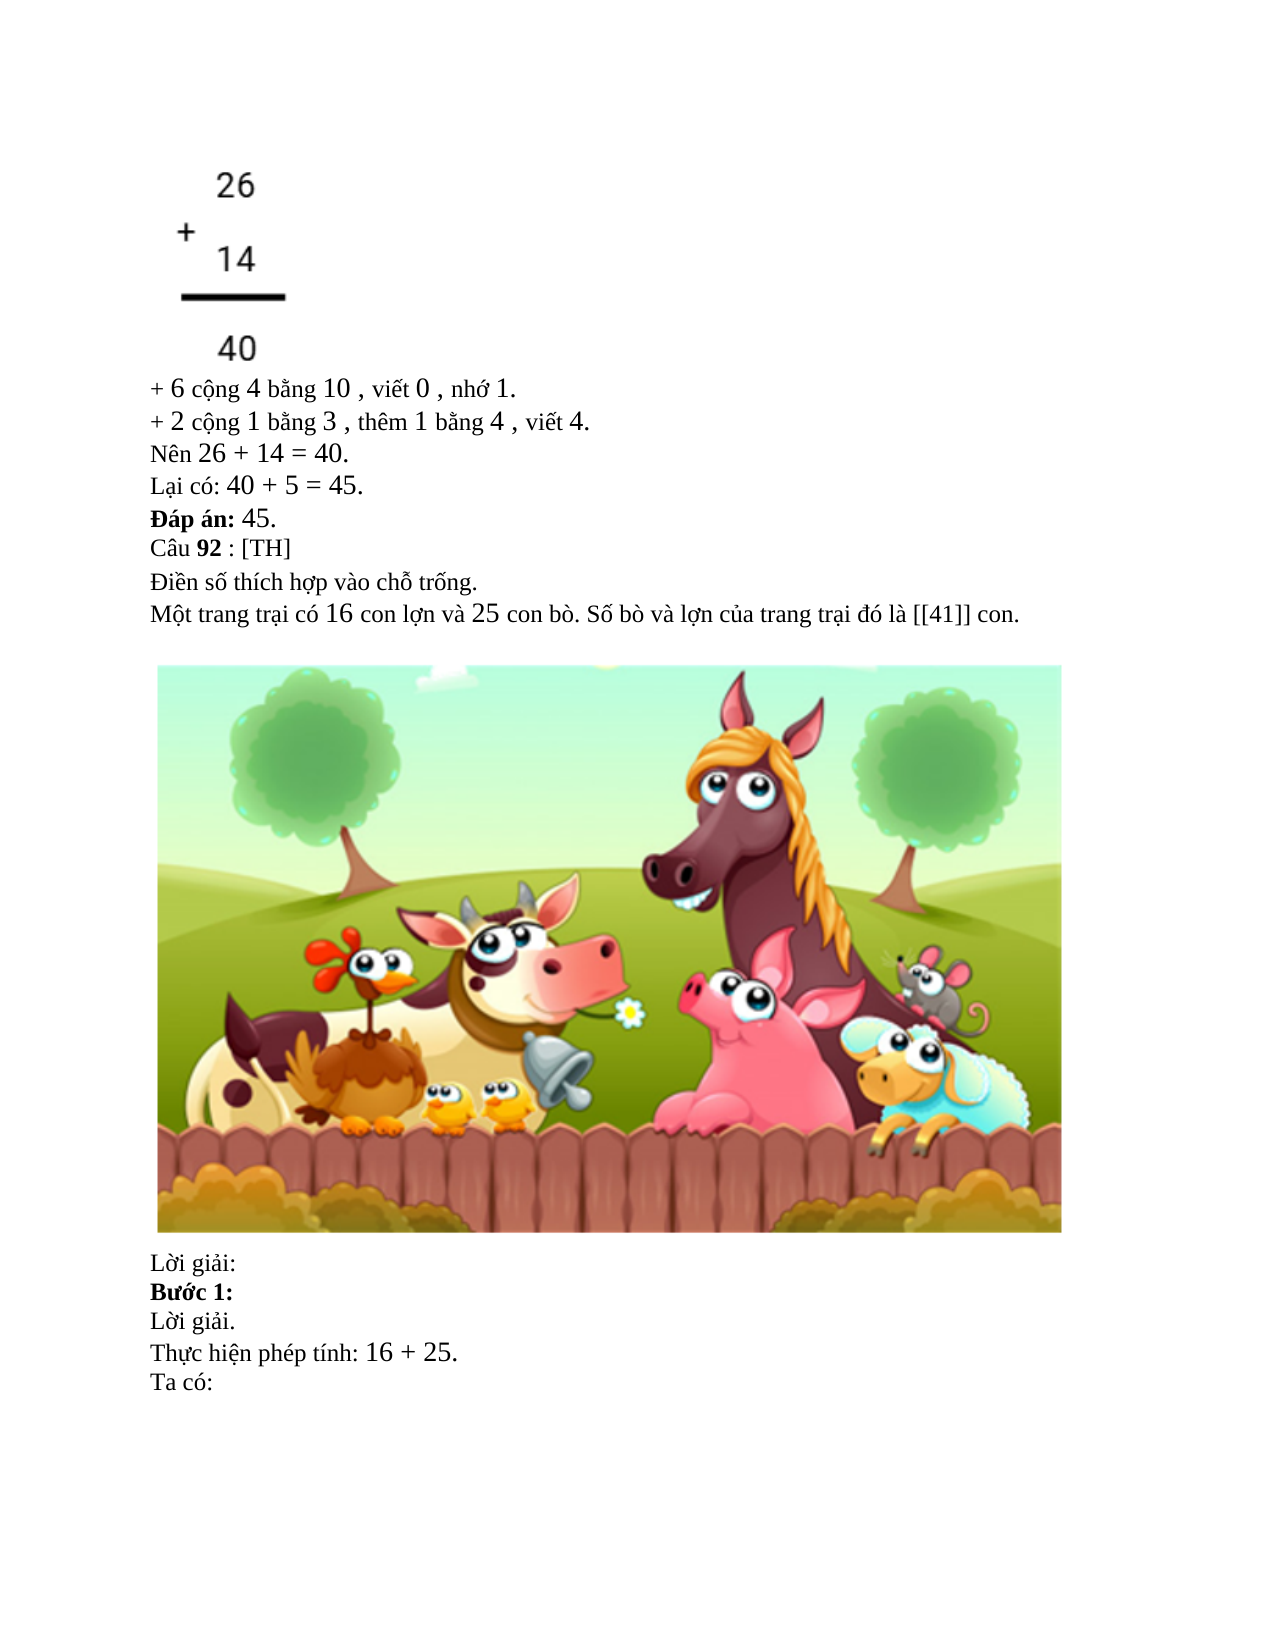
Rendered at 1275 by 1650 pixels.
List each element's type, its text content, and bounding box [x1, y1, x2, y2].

text Câu 92 : [TH] [150, 533, 1125, 562]
picture [150, 657, 1068, 1244]
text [150, 150, 1125, 533]
text Lời giải: [150, 1248, 1125, 1277]
text Bước 1: [150, 1277, 1125, 1306]
picture [150, 150, 300, 372]
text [150, 1306, 1125, 1424]
